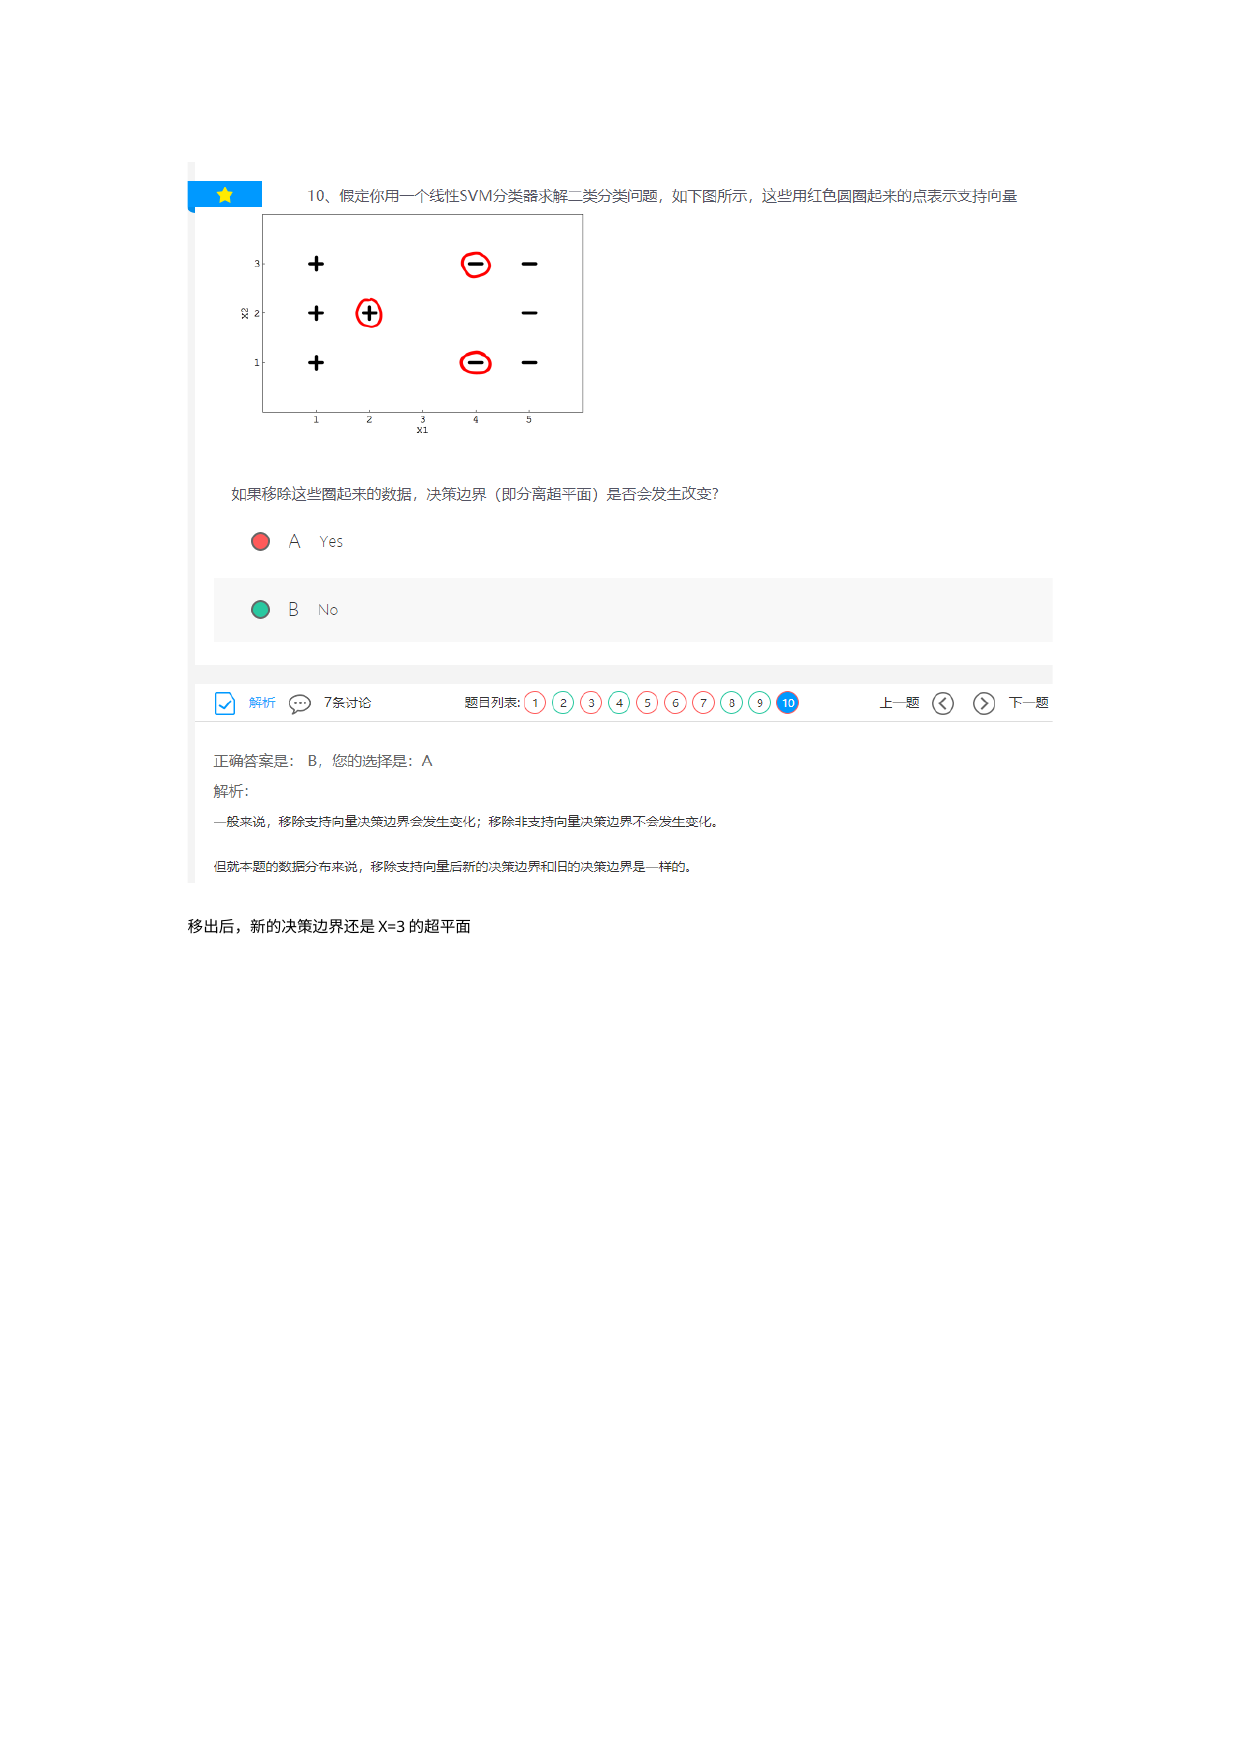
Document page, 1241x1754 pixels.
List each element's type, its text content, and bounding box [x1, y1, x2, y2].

text 移出后，新的决策边界还是X=3的超平面 [187, 909, 1053, 942]
picture [187, 162, 1053, 883]
